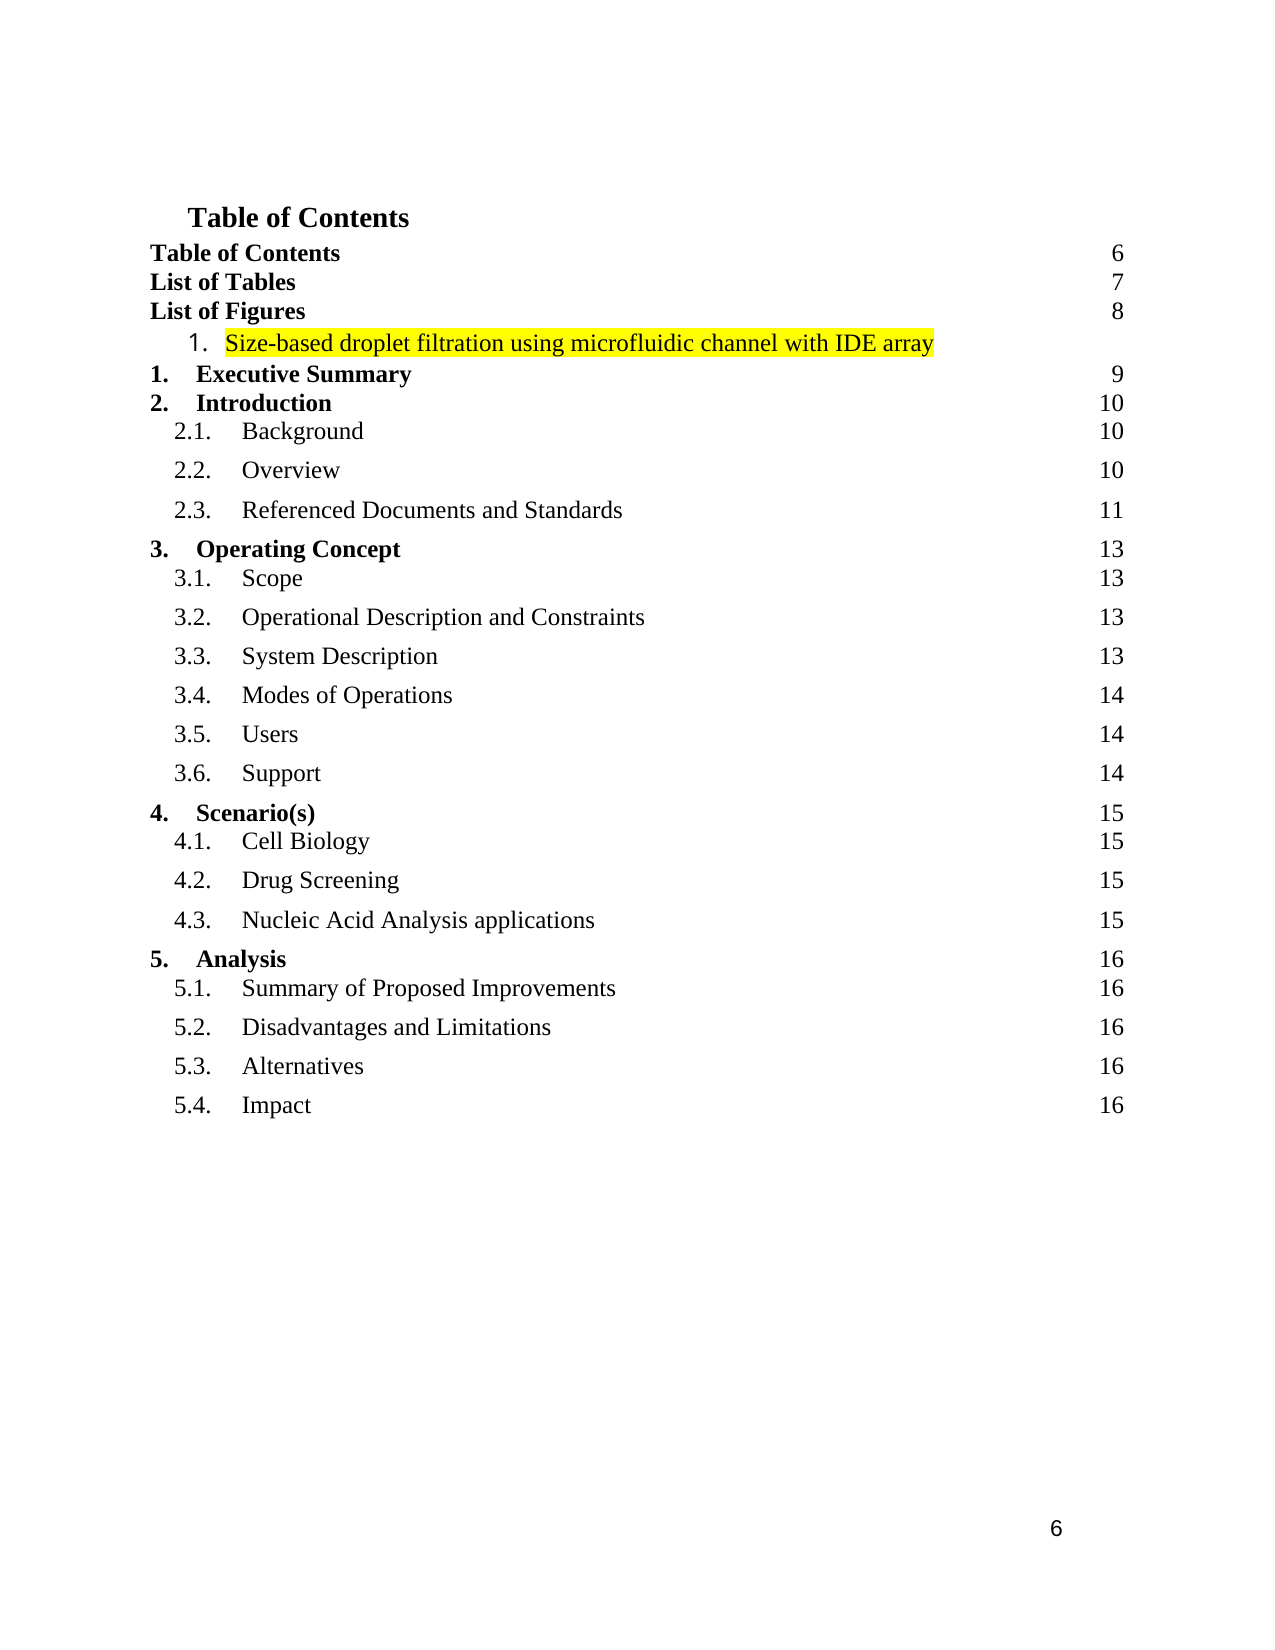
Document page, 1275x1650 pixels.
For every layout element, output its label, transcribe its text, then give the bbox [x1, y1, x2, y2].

text Table of Contents [187, 200, 1125, 233]
